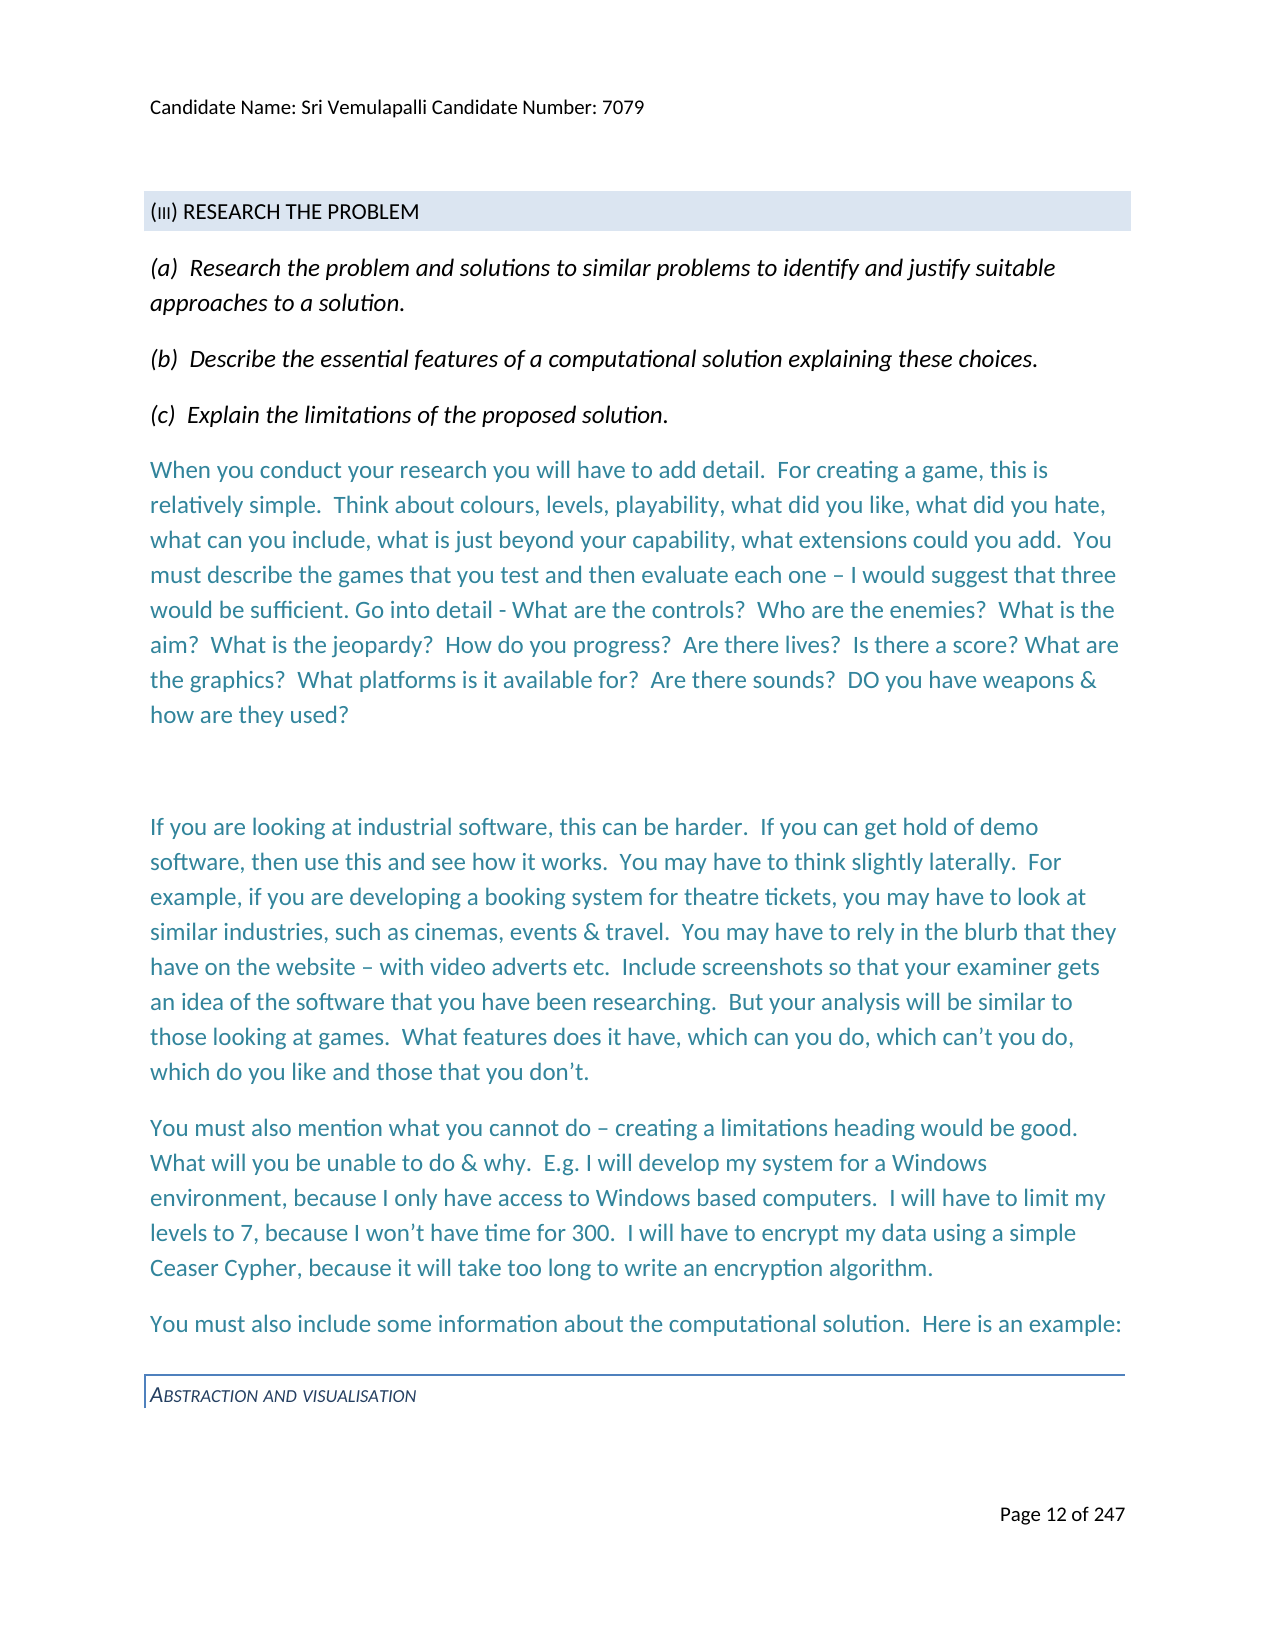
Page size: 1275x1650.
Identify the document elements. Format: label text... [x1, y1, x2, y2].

text When you conduct your research you will have to add detail. For creating a game, this is relatively simple. Think about colours, levels, playability, what did you like, what did you hate, what can you include, what is just beyond your capability, what extensions could you add. You must describe the games that you test and then evaluate each one – I would suggest that three would be sufficient. Go into detail - What are the controls? Who are the enemies? What is the aim? What is the jeopardy? How do you progress? Are there lives? Is there a score? What are the graphics? What platforms is it available for? Are there sounds? DO you have weapons & how are they used? [150, 455, 1125, 730]
text (a) Research the problem and solutions to similar problems to identify and justify suitable approaches to a solution. [150, 252, 1125, 318]
subtitle Abstraction and visualisation [146, 1376, 1125, 1408]
text You must also mention what you cannot do – creating a limitations heading would be good. What will you be unable to do & why. E.g. I will develop my system for a Windows environment, because I only have access to Windows based computers. I will have to limit my levels to 7, because I won’t have time for 300. I will have to encrypt my data using a simple Ceaser Cypher, because it will take too long to write an encryption algorithm. [150, 1112, 1125, 1283]
text If you are looking at industrial software, this can be harder. If you can get hold of demo software, then use this and see how it works. You may have to think slightly laterally. For example, if you are developing a booking system for theatre tickets, you may have to look at similar industries, such as cinemas, events & travel. You may have to rely in the blurb that they have on the website – with video adverts etc. Include screenshots so that your examiner gets an idea of the software that you have been researching. But your analysis will be similar to those looking at games. What features does it have, which can you do, which can’t you do, which do you like and those that you don’t. [150, 811, 1125, 1087]
text (c) Explain the limitations of the proposed solution. [150, 399, 1125, 429]
subtitle (iii) RESEARCH THE PROBLEM [150, 197, 1125, 225]
text You must also include some information about the computational solution. Here is an example: [150, 1308, 1125, 1338]
text (b) Describe the essential features of a computational solution explaining these choices. [150, 343, 1125, 373]
